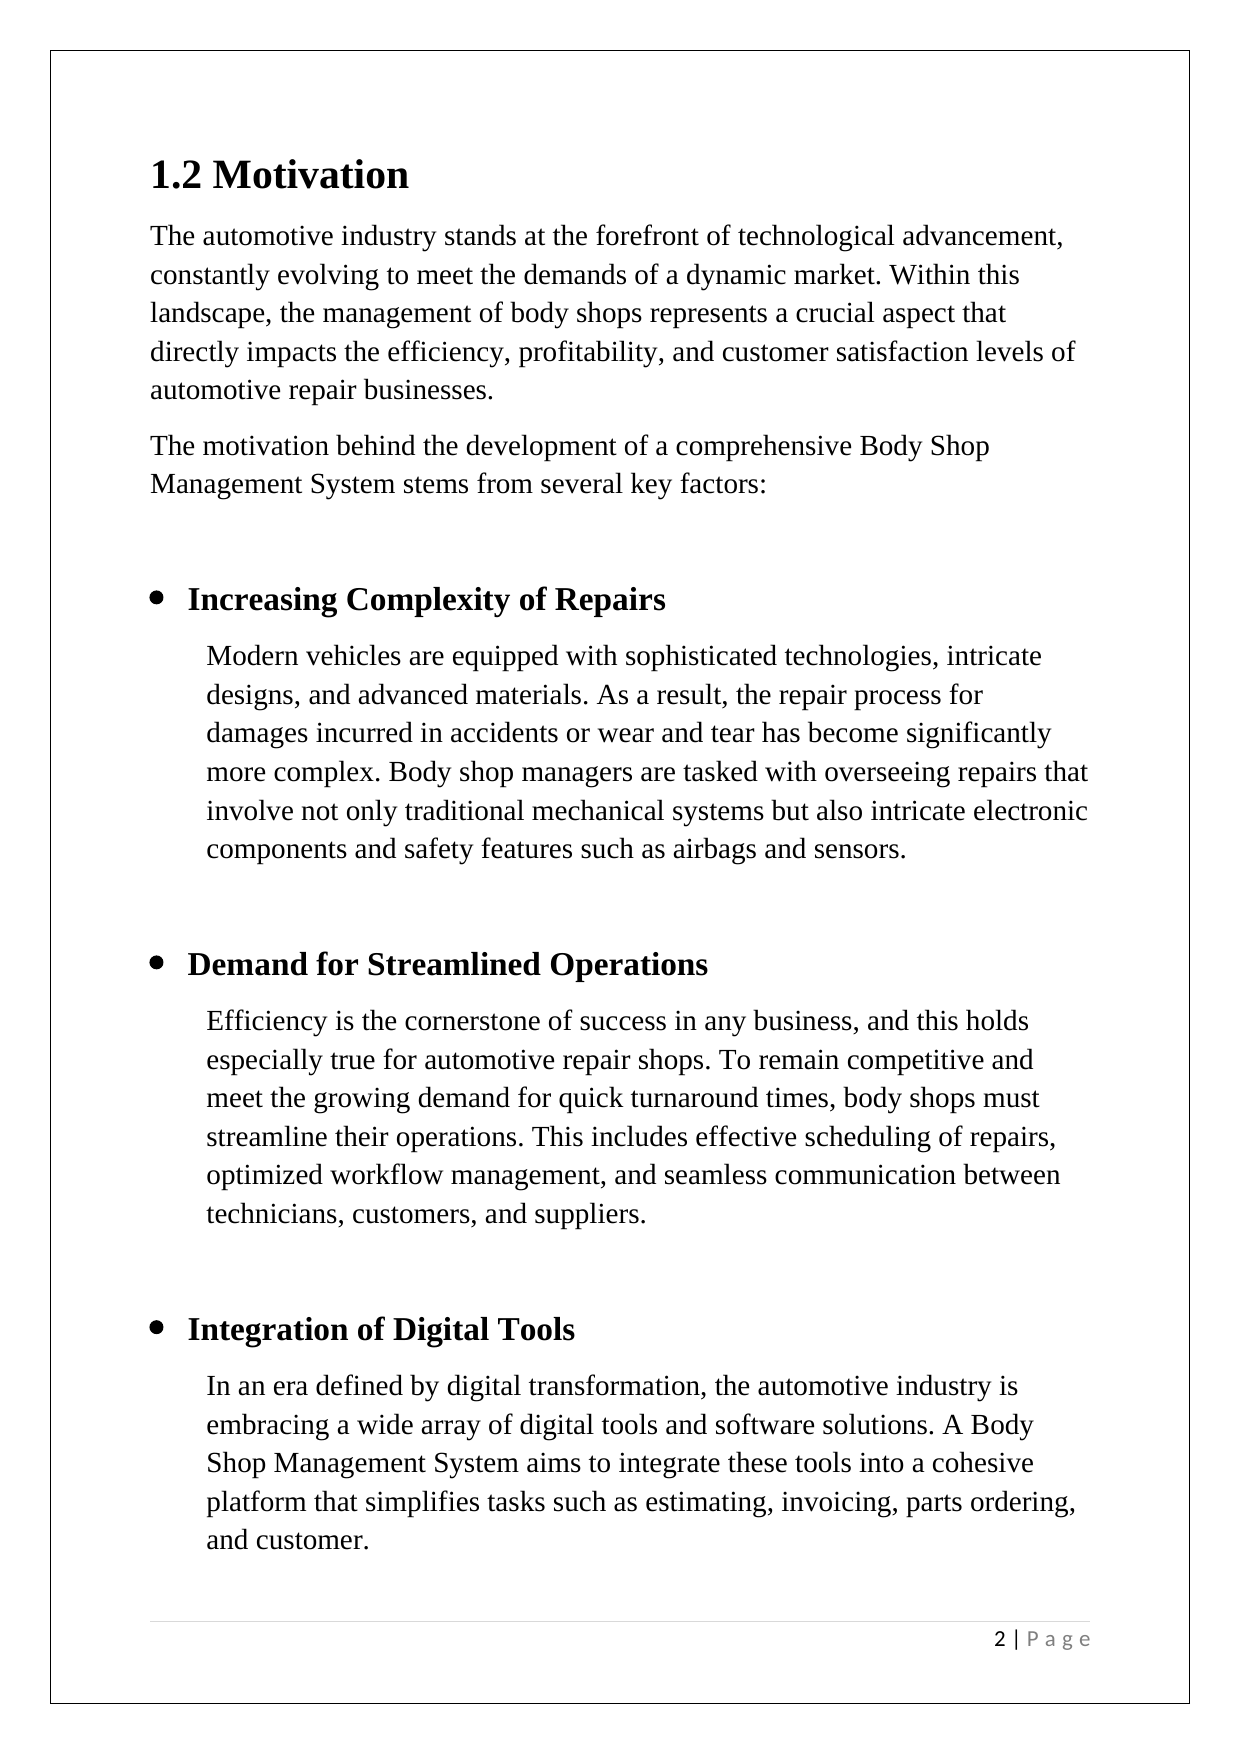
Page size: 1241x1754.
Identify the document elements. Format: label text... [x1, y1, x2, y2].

list Integration of Digital Tools [150, 1309, 1090, 1348]
text In an era defined by digital transformation, the automotive industry is embracing a wide array of digital tools and software solutions. A Body Shop Management System aims to integrate these tools into a cohesive platform that simplifies tasks such as estimating, invoicing, parts ordering, and customer. [206, 1368, 1090, 1556]
text The motivation behind the development of a comprehensive Body Shop Management System stems from several key factors: [150, 428, 1090, 500]
text 1.2 Motivation [150, 150, 1090, 198]
text The automotive industry stands at the forefront of technological advancement, constantly evolving to meet the demands of a dynamic market. Within this landscape, the management of body shops represents a crucial aspect that directly impacts the efficiency, profitability, and customer satisfaction levels of automotive repair businesses. [150, 218, 1090, 406]
text Modern vehicles are equipped with sophisticated technologies, intricate designs, and advanced materials. As a result, the repair process for damages incurred in accidents or wear and tear has become significantly more complex. Body shop managers are tasked with overseeing repairs that involve not only traditional mechanical systems but also intricate electronic components and safety features such as airbags and sensors. [206, 638, 1090, 865]
text Efficiency is the cornerstone of success in any business, and this holds especially true for automotive repair shops. To remain competitive and meet the growing demand for quick turnaround times, body shops must streamline their operations. This includes effective scheduling of repairs, optimized workflow management, and seamless communication between technicians, customers, and suppliers. [206, 1003, 1090, 1229]
list Demand for Streamlined Operations [150, 944, 1090, 983]
list Increasing Complexity of Repairs [150, 579, 1090, 619]
